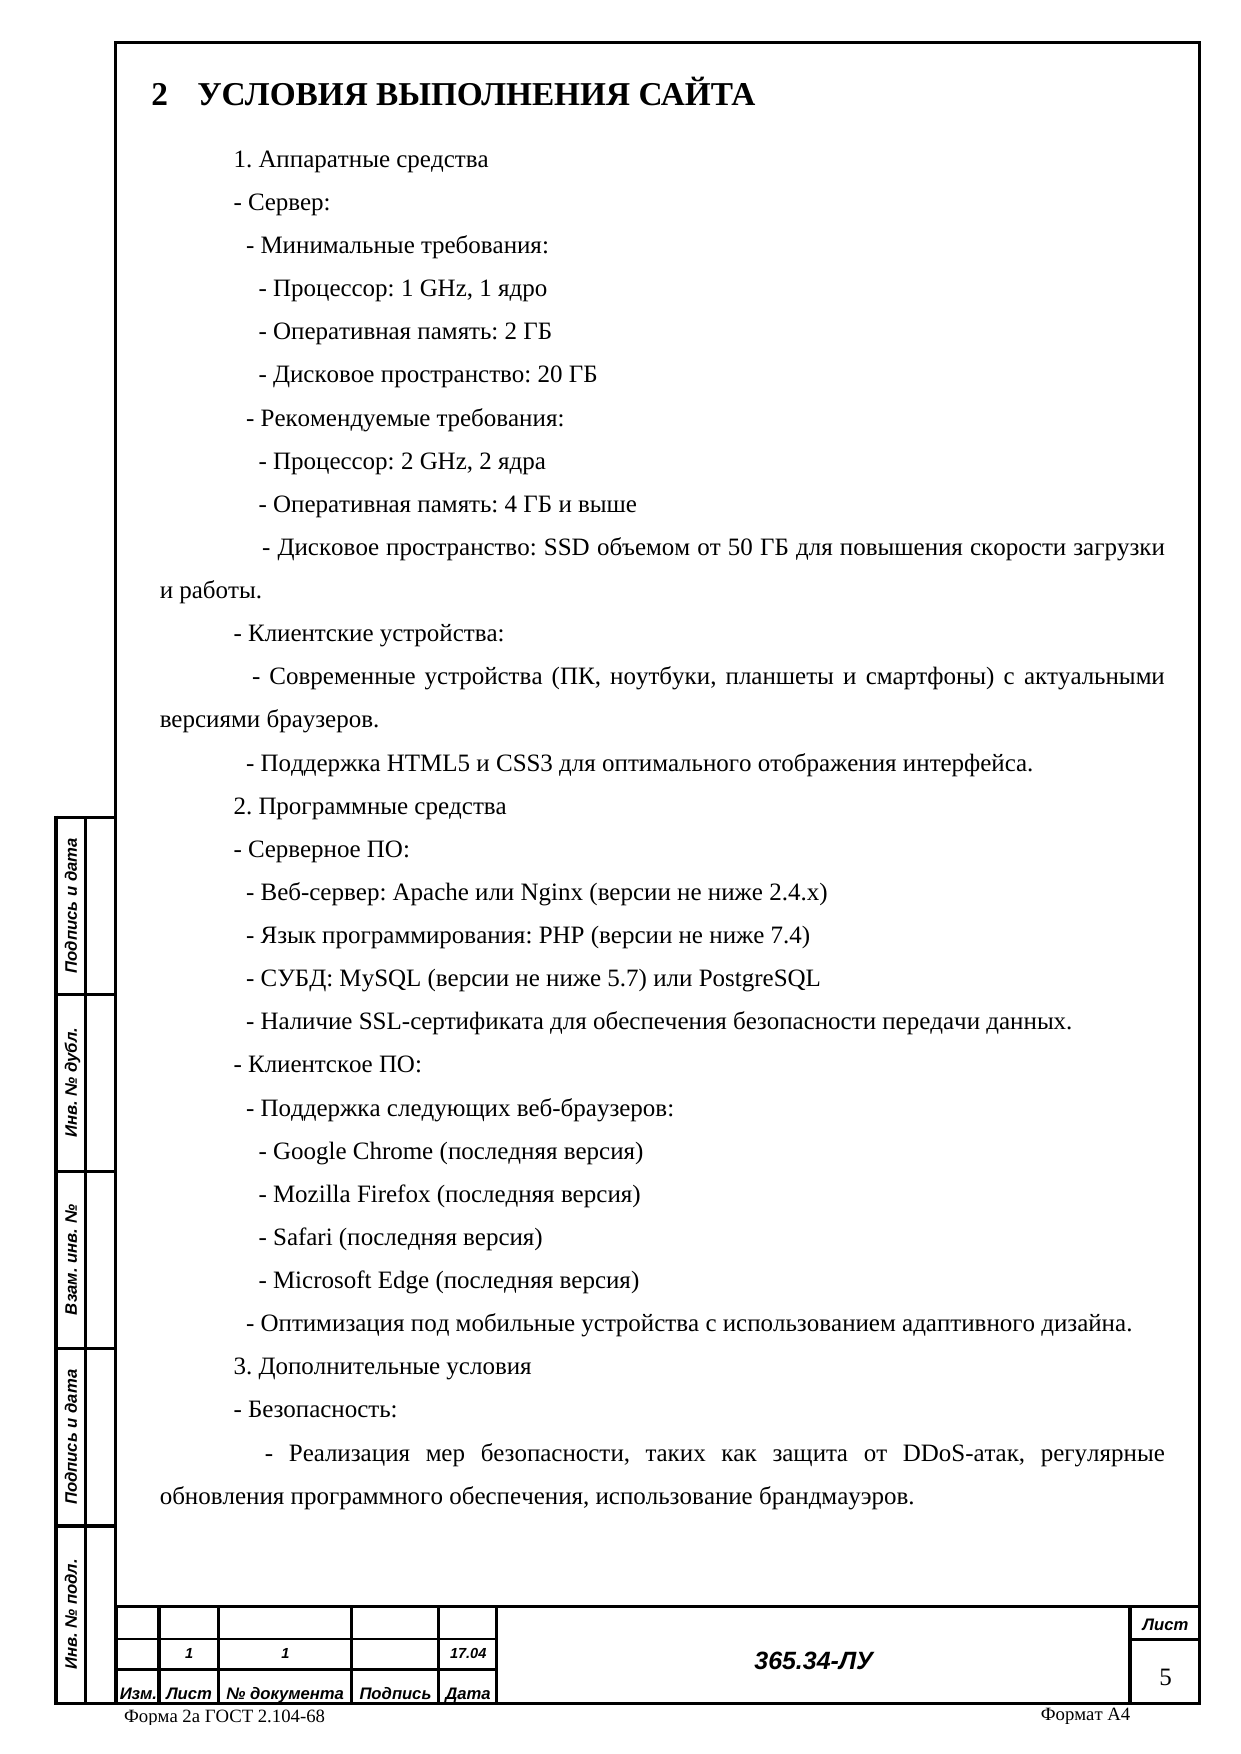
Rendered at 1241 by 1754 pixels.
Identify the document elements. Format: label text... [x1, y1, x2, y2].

text - Сервер: [159, 187, 1166, 216]
text - Поддержка следующих веб-браузеров: [159, 1093, 1166, 1121]
text 2. Программные средства [159, 791, 1166, 819]
text - Оперативная память: 2 ГБ [159, 316, 1166, 345]
text - Клиентские устройства: [159, 618, 1166, 647]
text - Веб-сервер: Apache или Nginx (версии не ниже 2.4.x) [159, 877, 1166, 906]
text - Безопасность: [159, 1394, 1166, 1423]
text - Процессор: 2 GHz, 2 ядра [159, 446, 1166, 474]
text - Реализация мер безопасности, таких как защита от DDoS-атак, регулярные обновления программного обеспечения, использование брандмауэров. [159, 1438, 1166, 1509]
text - Процессор: 1 GHz, 1 ядро [159, 273, 1166, 302]
text - СУБД: MySQL (версии не ниже 5.7) или PostgreSQL [159, 963, 1166, 992]
text - Оптимизация под мобильные устройства с использованием адаптивного дизайна. [159, 1308, 1166, 1337]
text - Наличие SSL-сертификата для обеспечения безопасности передачи данных. [159, 1006, 1166, 1035]
text - Дисковое пространство: 20 ГБ [159, 359, 1166, 388]
text - Google Chrome (последняя версия) [159, 1136, 1166, 1164]
text 3. Дополнительные условия [159, 1351, 1166, 1380]
text - Минимальные требования: [159, 230, 1166, 259]
text - Рекомендуемые требования: [159, 403, 1166, 431]
subtitle Условия выполнения сайта [159, 74, 1166, 112]
text - Язык программирования: PHP (версии не ниже 7.4) [159, 920, 1166, 949]
text - Современные устройства (ПК, ноутбуки, планшеты и смартфоны) с актуальными версиями браузеров. [159, 661, 1166, 733]
text - Поддержка HTML5 и CSS3 для оптимального отображения интерфейса. [159, 748, 1166, 776]
text - Серверное ПО: [159, 834, 1166, 863]
text - Mozilla Firefox (последняя версия) [159, 1179, 1166, 1208]
text 1. Аппаратные средства [159, 144, 1166, 173]
text - Microsoft Edge (последняя версия) [159, 1265, 1166, 1294]
text - Дисковое пространство: SSD объемом от 50 ГБ для повышения скорости загрузки и работы. [159, 532, 1166, 604]
text - Оперативная память: 4 ГБ и выше [159, 489, 1166, 518]
text - Клиентское ПО: [159, 1049, 1166, 1078]
text - Safari (последняя версия) [159, 1222, 1166, 1251]
